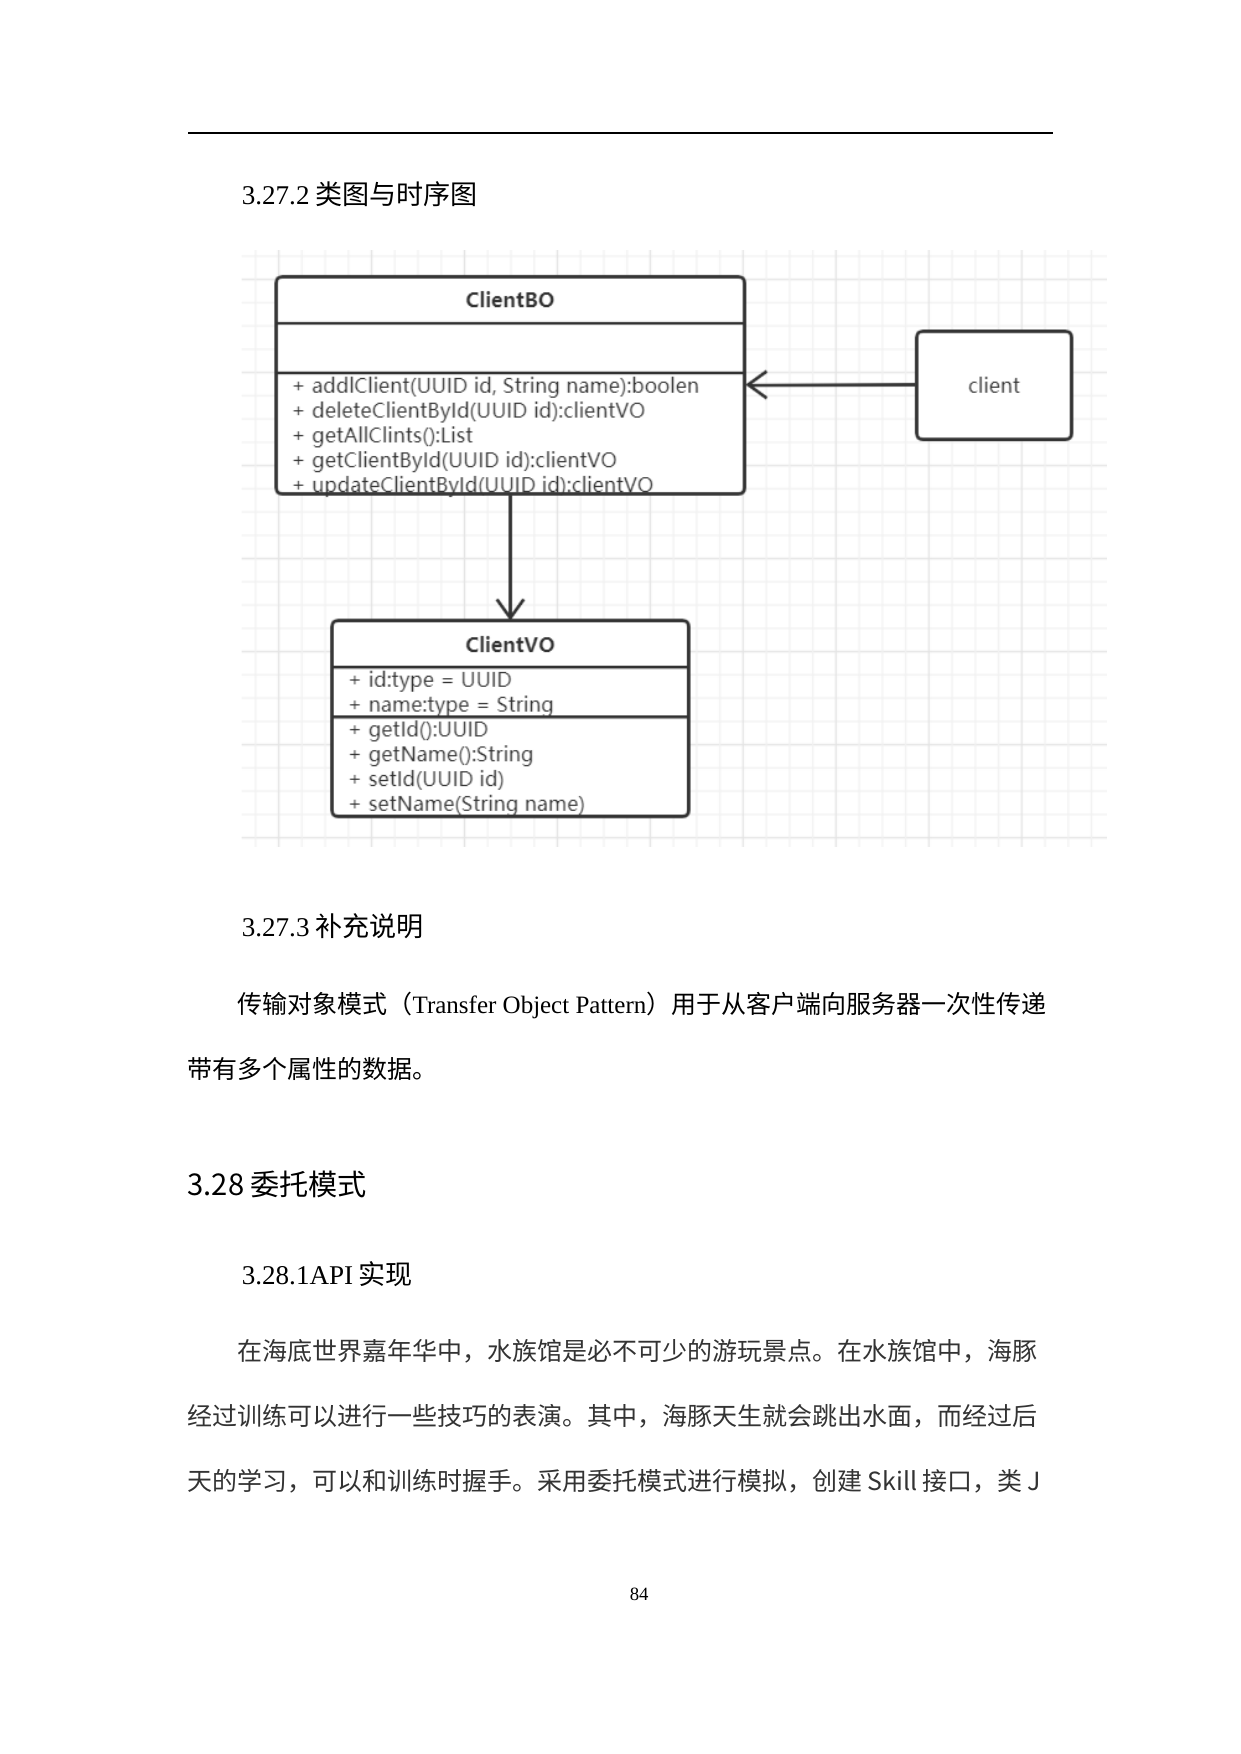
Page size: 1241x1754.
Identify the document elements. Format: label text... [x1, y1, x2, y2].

text 3.27.3补充说明 [187, 892, 1053, 957]
text 传输对象模式（Transfer Object Pattern）用于从客户端向服务器一次性传递带有多个属性的数据。 [187, 970, 1053, 1100]
picture [241, 250, 1107, 847]
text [187, 1317, 1053, 1512]
text 3.28委托模式 [187, 1150, 1053, 1215]
text 3.28.1API实现 [187, 1240, 1053, 1305]
text 3.27.2类图与时序图 [187, 160, 1053, 225]
